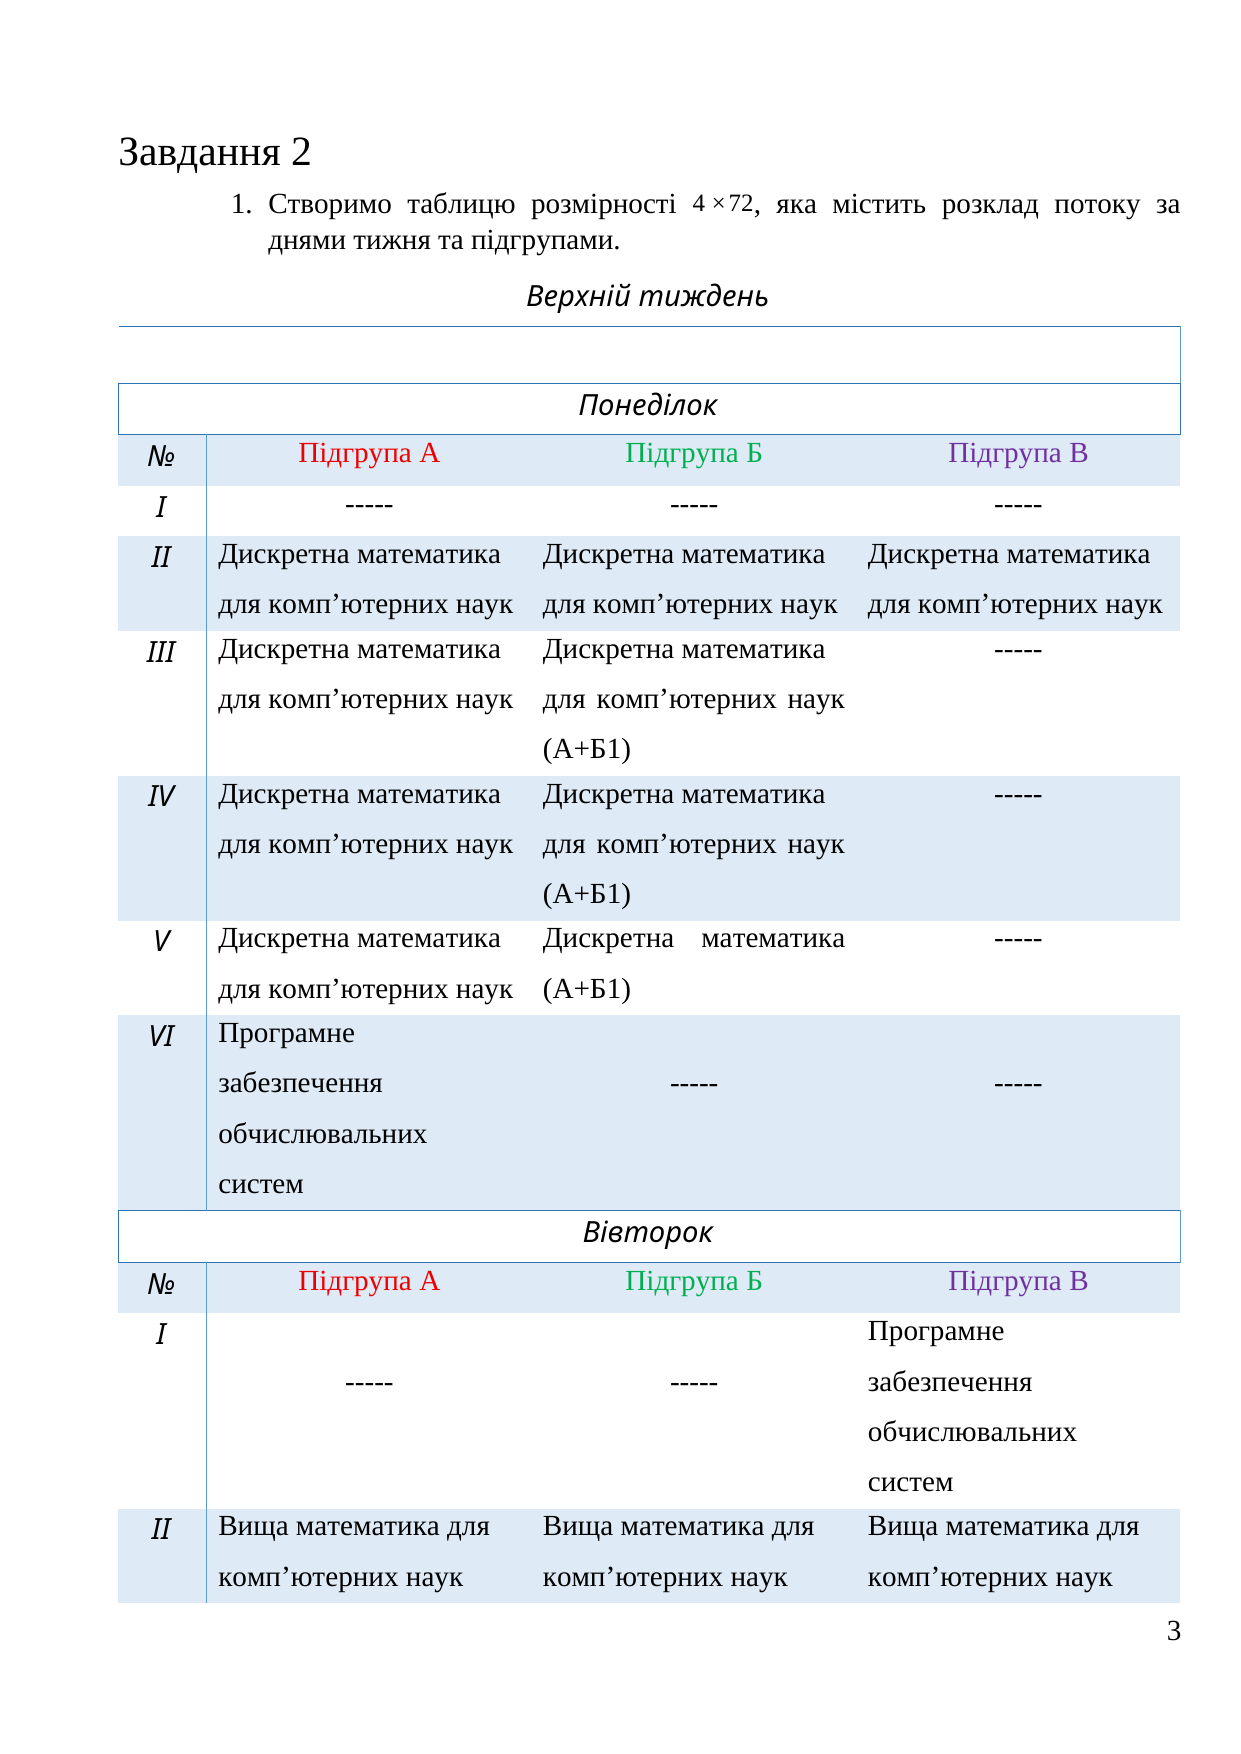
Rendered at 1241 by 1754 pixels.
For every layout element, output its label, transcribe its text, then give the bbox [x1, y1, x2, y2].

subtitle Завдання 2 [118, 126, 1181, 174]
table_cell Підгрупа А [207, 1263, 531, 1313]
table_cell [856, 1509, 1180, 1603]
table_cell ----- [856, 486, 1180, 536]
table_cell Дискретна математика для комп’ютерних наук [207, 536, 531, 631]
table_cell Дискретна математика для комп’ютерних наук [207, 921, 531, 1015]
table_cell Дискретна математика для комп’ютерних наук [531, 536, 856, 631]
table_cell ----- [856, 631, 1180, 776]
table_cell № [118, 435, 206, 486]
table_cell ----- [856, 776, 1180, 921]
table_header Верхній тиждень [118, 275, 1180, 326]
table_cell Підгрупа Б [531, 1263, 856, 1313]
table_cell Підгрупа В [856, 1263, 1180, 1313]
table_cell Дискретна математика (А+Б1) [531, 921, 856, 1015]
table_cell Понеділок [119, 384, 1180, 434]
table_cell ІІІ [118, 631, 206, 776]
table_cell Вівторок [119, 1211, 1180, 1262]
table_cell ----- [531, 1313, 856, 1508]
table_cell Дискретна математика для комп’ютерних наук (А+Б1) [531, 776, 856, 921]
table_cell ----- [207, 486, 531, 536]
table_cell V [118, 921, 206, 1015]
table_cell І [118, 486, 206, 536]
table_cell Вища математика для комп’ютерних наук [207, 1509, 531, 1603]
table_cell ----- [856, 1015, 1180, 1210]
table_cell Дискретна математика для комп’ютерних наук (А+Б1) [531, 631, 856, 776]
table_cell Підгрупа А [207, 435, 531, 486]
table_cell VІ [118, 1015, 206, 1210]
table_cell Підгрупа Б [531, 435, 856, 486]
list Створимо таблицю розмірності , яка містить розклад потоку за днями тижня та підгрупами. [231, 186, 1181, 256]
table_cell Дискретна математика для комп’ютерних наук [207, 631, 531, 776]
table_cell Дискретна математика для комп’ютерних наук [856, 536, 1180, 631]
table_cell [118, 326, 1180, 383]
table_cell ІІ [118, 536, 206, 631]
table_cell ----- [531, 486, 856, 536]
table_cell ----- [207, 1313, 531, 1508]
table_cell Дискретна математика для комп’ютерних наук [207, 776, 531, 921]
table_cell № [118, 1263, 206, 1313]
table_cell Програмне забезпечення обчислювальних систем [856, 1313, 1180, 1508]
table_cell ІІ [118, 1509, 206, 1603]
table_cell ІV [118, 776, 206, 921]
table_cell І [118, 1313, 206, 1508]
table_cell Підгрупа В [856, 435, 1180, 486]
table_cell Програмне забезпечення обчислювальних систем [207, 1015, 531, 1210]
table_cell Вища математика для комп’ютерних наук [531, 1509, 856, 1603]
table_cell ----- [531, 1015, 856, 1210]
table_cell ----- [856, 921, 1180, 1015]
